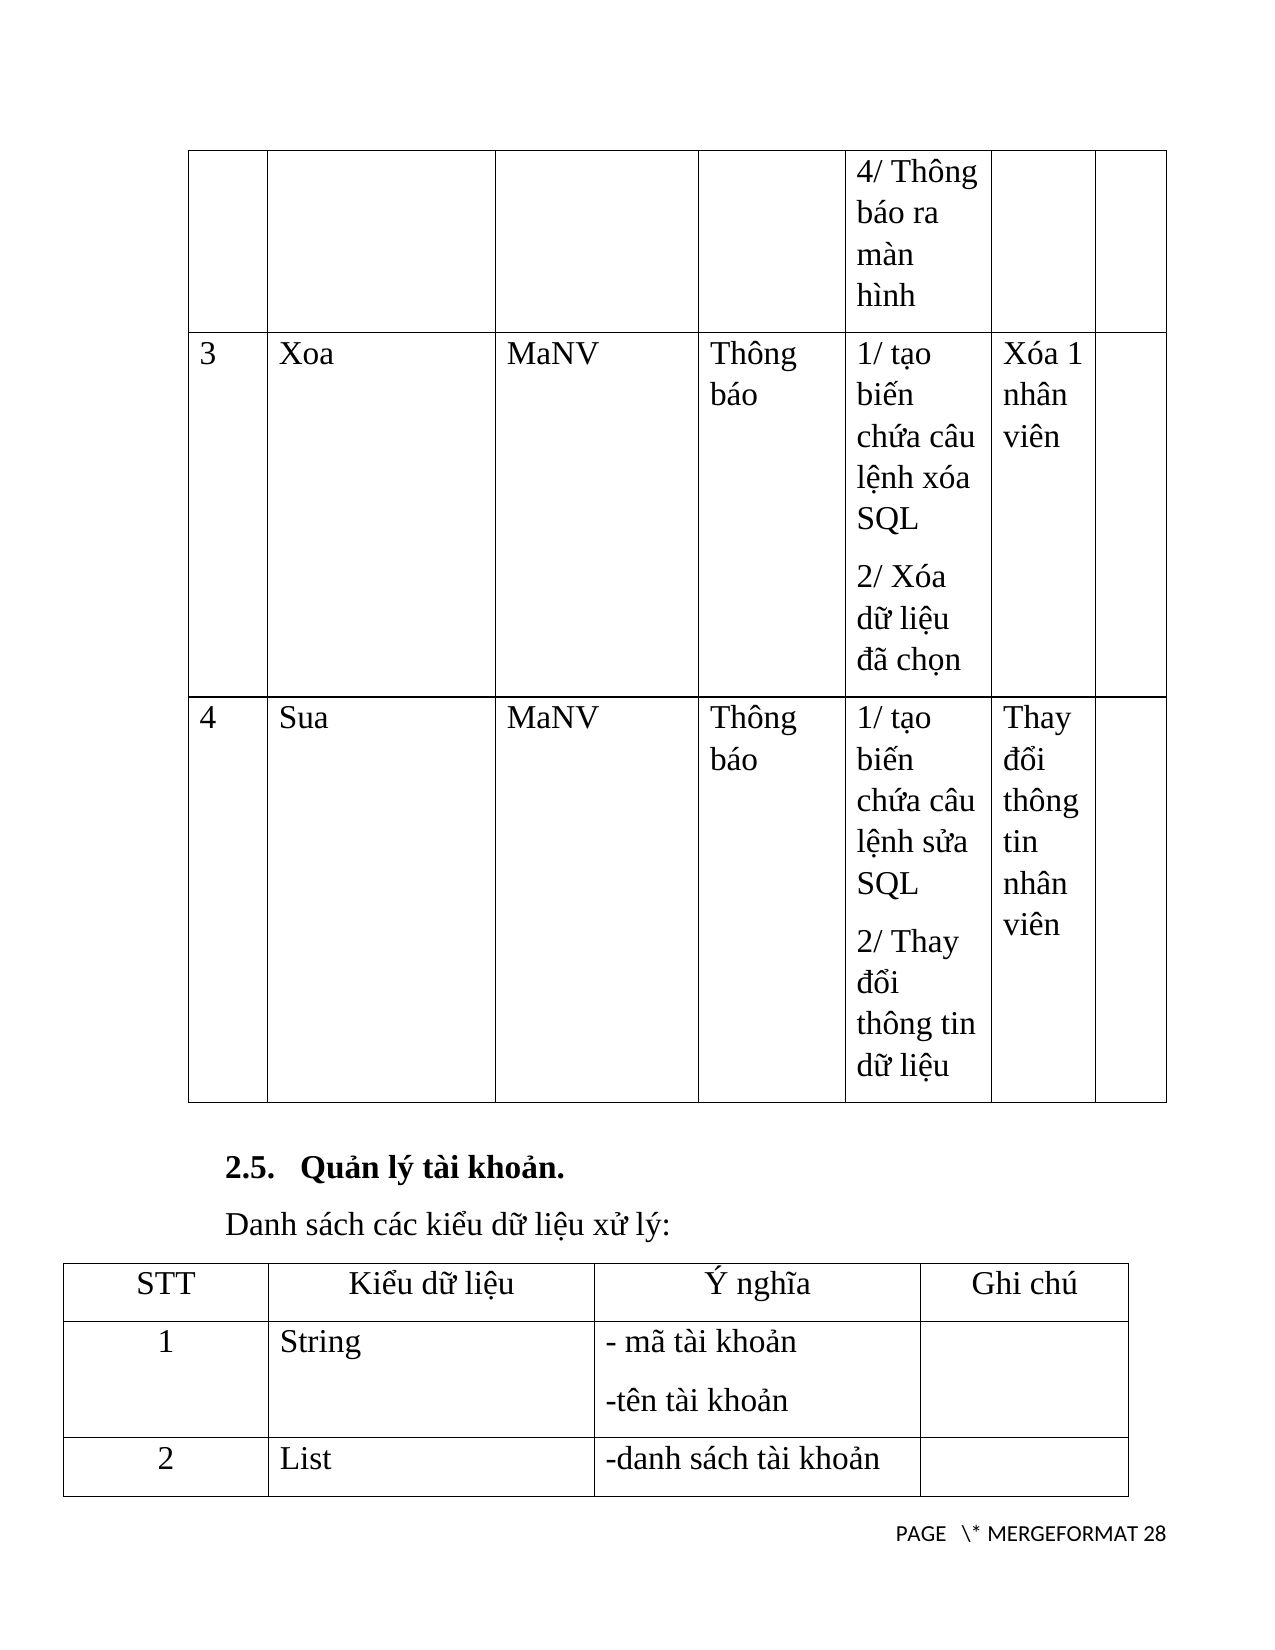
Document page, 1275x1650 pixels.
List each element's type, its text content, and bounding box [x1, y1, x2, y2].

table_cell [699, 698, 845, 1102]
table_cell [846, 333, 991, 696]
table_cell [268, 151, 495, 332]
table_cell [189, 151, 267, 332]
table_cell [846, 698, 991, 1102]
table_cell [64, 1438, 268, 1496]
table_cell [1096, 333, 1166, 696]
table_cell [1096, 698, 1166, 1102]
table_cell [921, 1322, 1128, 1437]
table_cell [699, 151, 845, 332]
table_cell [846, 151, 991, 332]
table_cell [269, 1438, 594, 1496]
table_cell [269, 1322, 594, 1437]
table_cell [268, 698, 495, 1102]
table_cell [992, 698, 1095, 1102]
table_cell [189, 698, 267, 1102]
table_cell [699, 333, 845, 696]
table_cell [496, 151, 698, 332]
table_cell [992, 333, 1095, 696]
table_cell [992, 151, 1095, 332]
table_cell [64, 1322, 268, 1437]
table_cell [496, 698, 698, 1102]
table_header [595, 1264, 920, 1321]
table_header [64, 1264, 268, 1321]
list Quản lý tài khoản. [225, 1147, 1167, 1185]
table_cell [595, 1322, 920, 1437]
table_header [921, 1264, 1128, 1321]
list Danh sách các kiểu dữ liệu xử lý: [225, 1204, 1167, 1243]
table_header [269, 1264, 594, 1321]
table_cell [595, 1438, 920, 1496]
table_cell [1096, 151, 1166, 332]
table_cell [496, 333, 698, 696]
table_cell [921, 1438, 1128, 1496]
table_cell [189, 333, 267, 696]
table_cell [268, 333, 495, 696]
